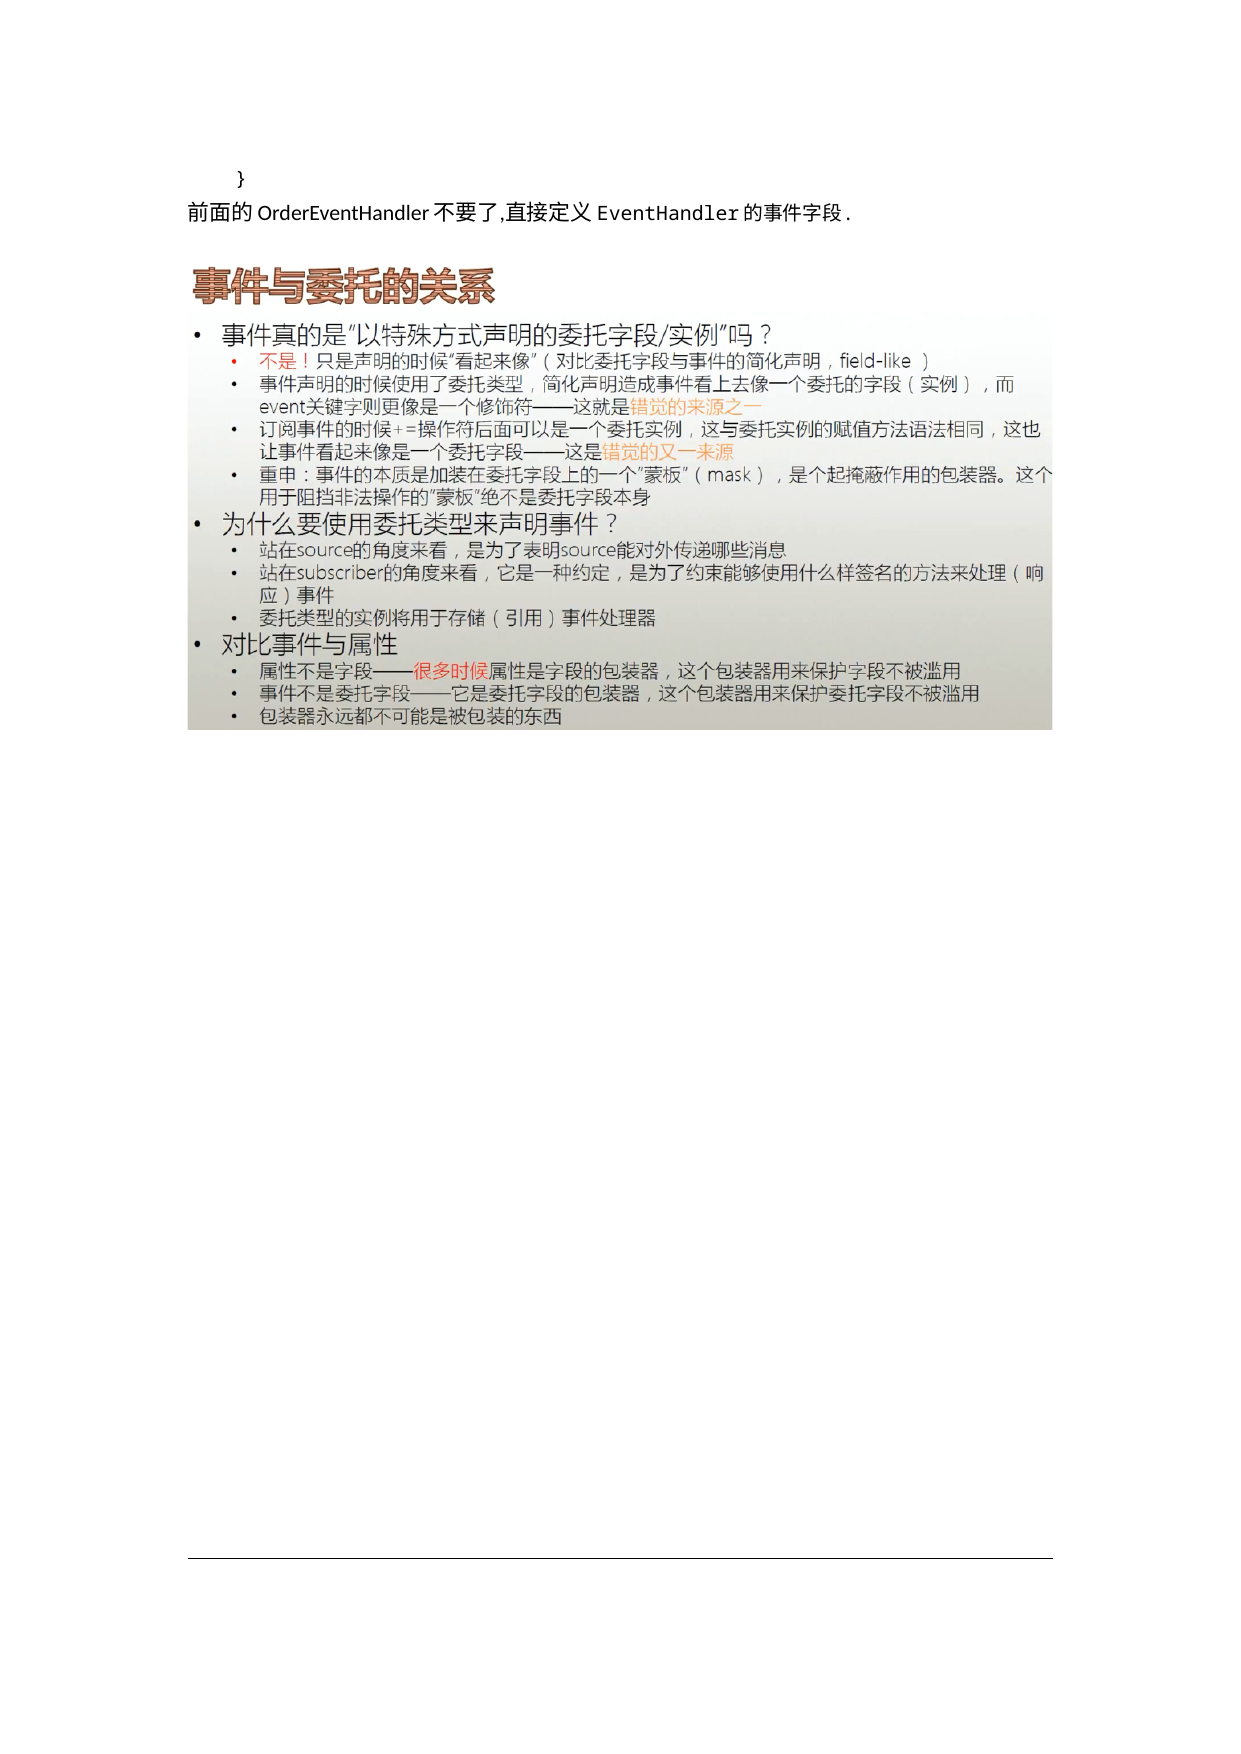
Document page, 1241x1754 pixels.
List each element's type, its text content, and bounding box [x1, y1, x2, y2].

picture [187, 259, 1053, 730]
text } [187, 162, 1053, 194]
text 前面的OrderEventHandler不要了,直接定义EventHandler的事件字段. [187, 194, 1053, 227]
